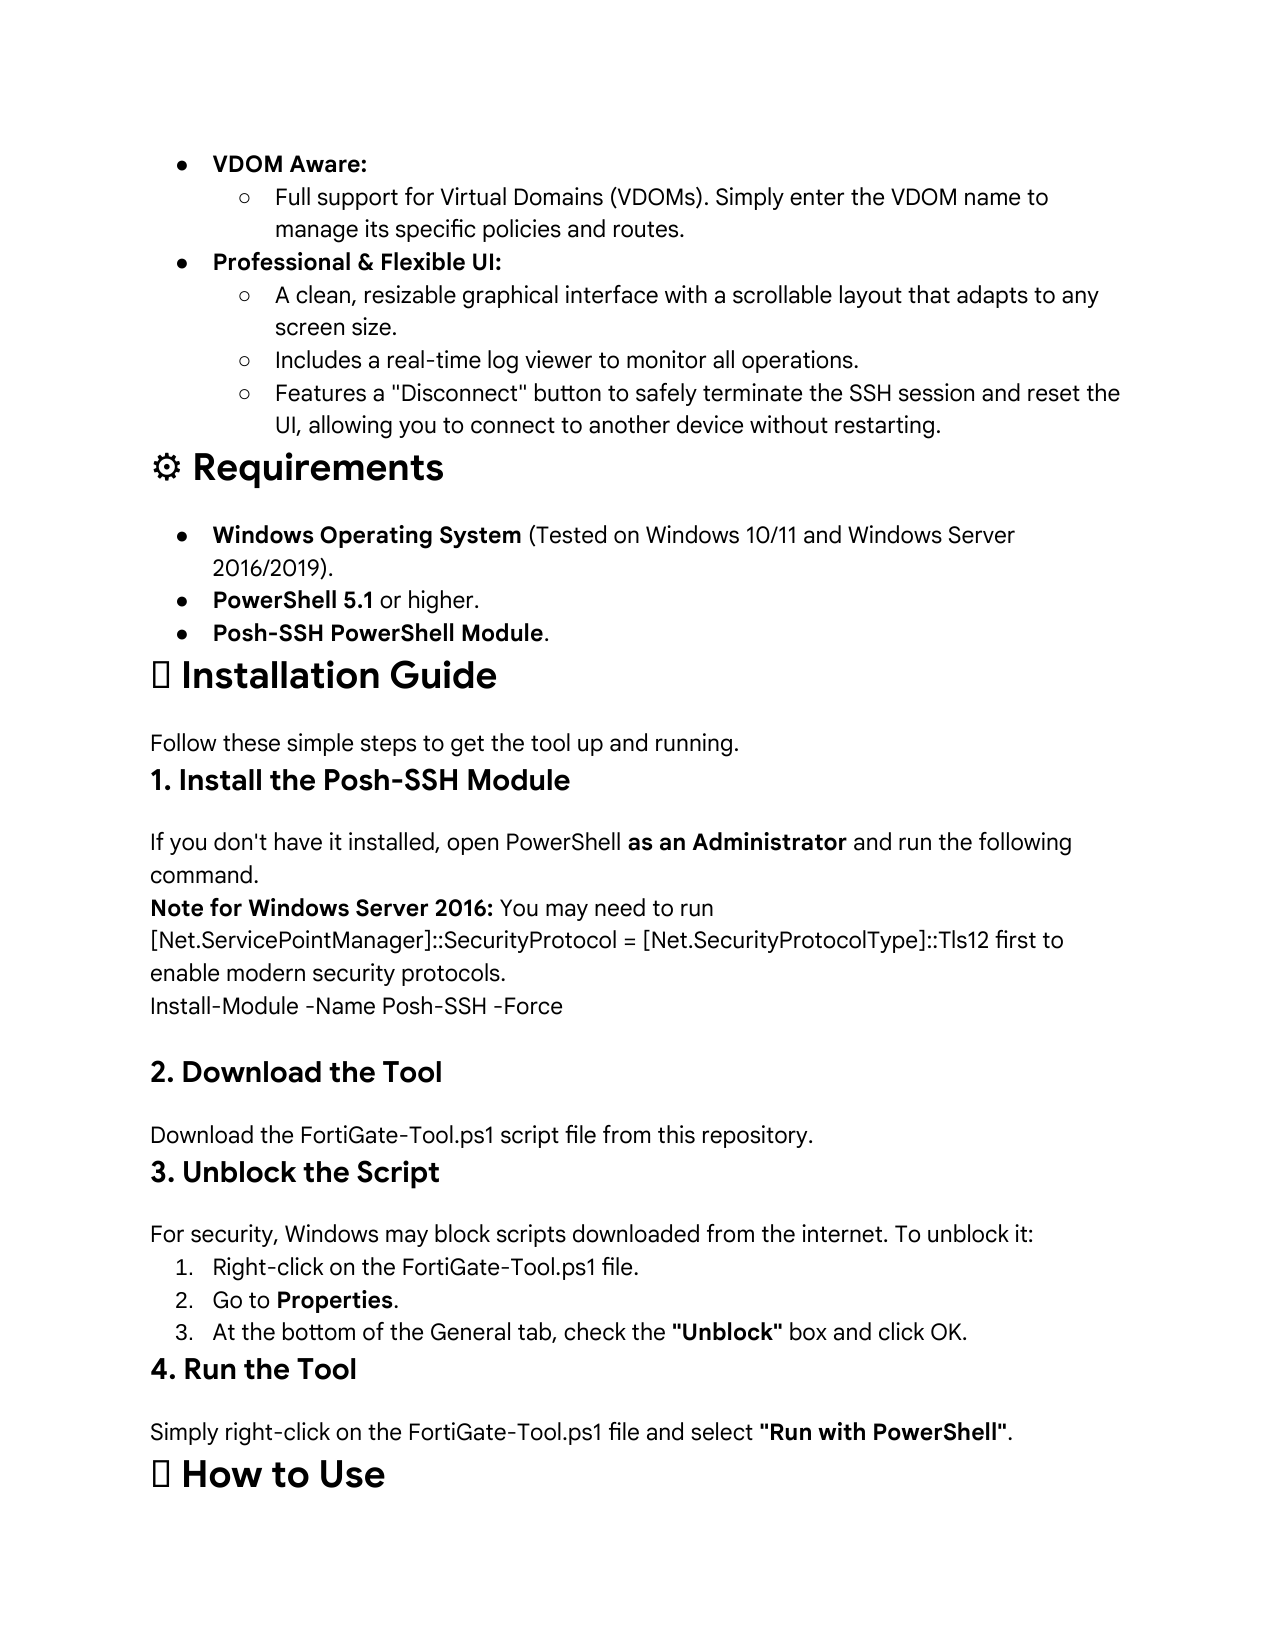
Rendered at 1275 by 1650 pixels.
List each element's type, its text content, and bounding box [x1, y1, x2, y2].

list Posh-SSH PowerShell Module. [175, 619, 1125, 648]
list Professional & Flexible UI: [175, 248, 1125, 277]
list Includes a real-time log viewer to monitor all operations. [237, 346, 1125, 375]
list At the bottom of the General tab, check the "Unblock" box and click OK. [175, 1319, 1125, 1347]
text For security, Windows may block scripts downloaded from the internet. To unblock it: [150, 1221, 1125, 1249]
list A clean, resizable graphical interface with a scrollable layout that adapts to any screen size. [237, 281, 1125, 342]
list Go to Properties. [175, 1286, 1125, 1315]
text Install-Module -Name Posh-SSH -Force [150, 992, 1125, 1051]
list Features a "Disconnect" button to safely terminate the SSH session and reset the UI, allowing you to connect to another device without restarting. [237, 379, 1125, 440]
text If you don't have it installed, open PowerShell as an Administrator and run the following command. [150, 828, 1125, 890]
text Note for Windows Server 2016: You may need to run [Net.ServicePointManager]::SecurityProtocol = [Net.SecurityProtocolType]::Tls12 first to enable modern security protocols. [150, 894, 1125, 988]
subtitle 2. Download the Tool [150, 1054, 1125, 1091]
text Simply right-click on the FortiGate-Tool.ps1 file and select "Run with PowerShell". [150, 1418, 1125, 1447]
list Windows Operating System (Tested on Windows 10/11 and Windows Server 2016/2019). [175, 521, 1125, 583]
subtitle ⚙️ Requirements [150, 444, 1125, 491]
text Follow these simple steps to get the tool up and running. [150, 729, 1125, 758]
subtitle 3. Unblock the Script [150, 1154, 1125, 1190]
subtitle 4. Run the Tool [150, 1351, 1125, 1388]
subtitle 📖 How to Use [150, 1451, 1125, 1498]
subtitle 1. Install the Posh-SSH Module [150, 762, 1125, 798]
subtitle 🚀 Installation Guide [150, 652, 1125, 699]
list Full support for Virtual Domains (VDOMs). Simply enter the VDOM name to manage its specific policies and routes. [237, 183, 1125, 244]
list VDOM Aware: [175, 150, 1125, 179]
list Right-click on the FortiGate-Tool.ps1 file. [175, 1253, 1125, 1282]
list PowerShell 5.1 or higher. [175, 587, 1125, 616]
text Download the FortiGate-Tool.ps1 script file from this repository. [150, 1121, 1125, 1150]
